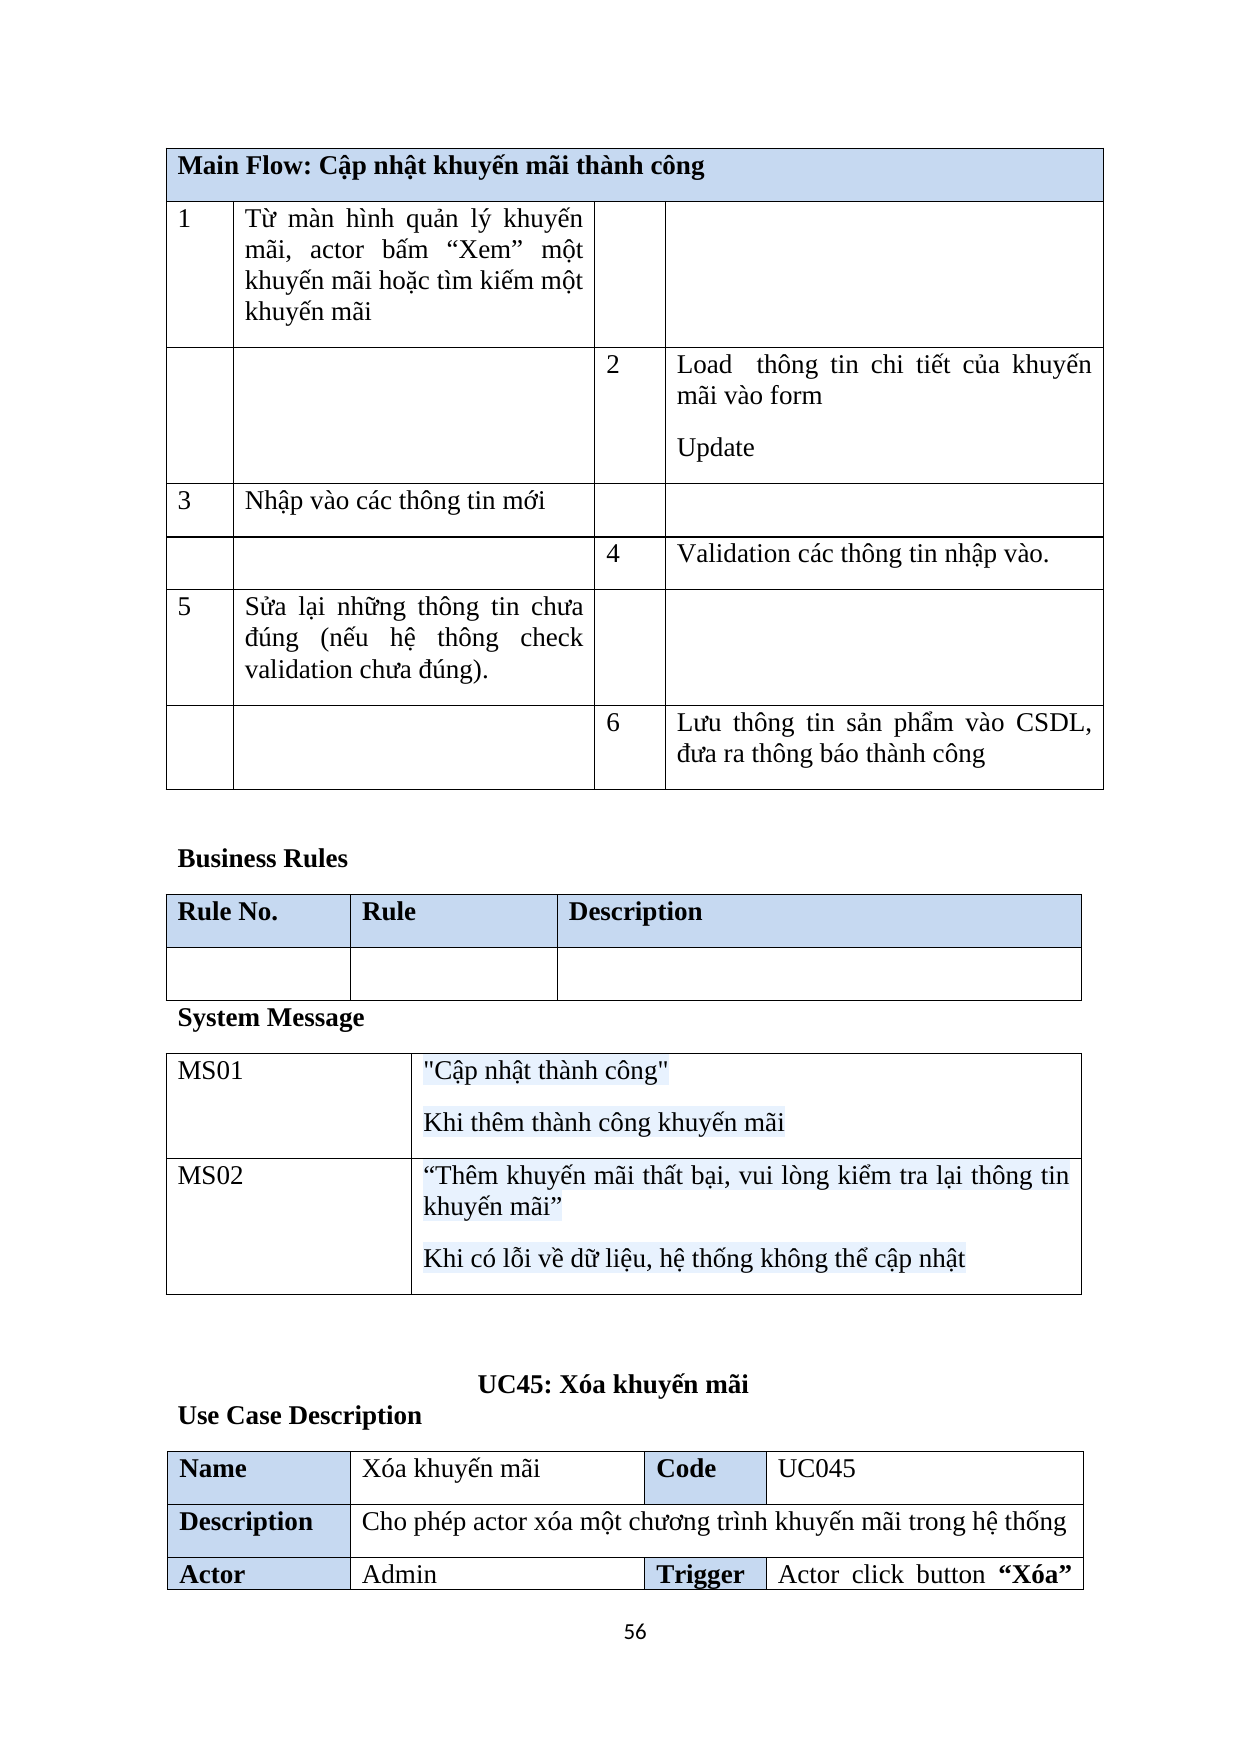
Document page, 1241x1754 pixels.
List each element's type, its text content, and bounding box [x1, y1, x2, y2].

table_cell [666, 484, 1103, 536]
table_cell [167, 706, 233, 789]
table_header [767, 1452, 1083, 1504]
subtitle UC45: Xóa khuyến mãi [402, 1368, 1092, 1399]
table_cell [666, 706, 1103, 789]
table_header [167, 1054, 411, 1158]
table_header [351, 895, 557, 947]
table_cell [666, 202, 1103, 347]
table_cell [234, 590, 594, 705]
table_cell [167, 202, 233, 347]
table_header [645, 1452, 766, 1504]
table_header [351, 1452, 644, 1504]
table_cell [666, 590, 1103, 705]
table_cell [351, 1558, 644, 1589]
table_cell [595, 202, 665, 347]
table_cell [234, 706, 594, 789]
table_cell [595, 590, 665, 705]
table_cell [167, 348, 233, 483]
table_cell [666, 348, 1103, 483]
text System Message [177, 1001, 1092, 1032]
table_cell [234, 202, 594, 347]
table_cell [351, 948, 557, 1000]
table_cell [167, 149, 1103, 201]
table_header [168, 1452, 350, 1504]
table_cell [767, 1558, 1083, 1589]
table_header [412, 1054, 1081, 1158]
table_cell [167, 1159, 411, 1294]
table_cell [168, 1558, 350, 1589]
text Business Rules [177, 842, 1092, 873]
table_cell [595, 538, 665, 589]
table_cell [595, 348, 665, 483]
text Use Case Description [177, 1399, 1092, 1430]
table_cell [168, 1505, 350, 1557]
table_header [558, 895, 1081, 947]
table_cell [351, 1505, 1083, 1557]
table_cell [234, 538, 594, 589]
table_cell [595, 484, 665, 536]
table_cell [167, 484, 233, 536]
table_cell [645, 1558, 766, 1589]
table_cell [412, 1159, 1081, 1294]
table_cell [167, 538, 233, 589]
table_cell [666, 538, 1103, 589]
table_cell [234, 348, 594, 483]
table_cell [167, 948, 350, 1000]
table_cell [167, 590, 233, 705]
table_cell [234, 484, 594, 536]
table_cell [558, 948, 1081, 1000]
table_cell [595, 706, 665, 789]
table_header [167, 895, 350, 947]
